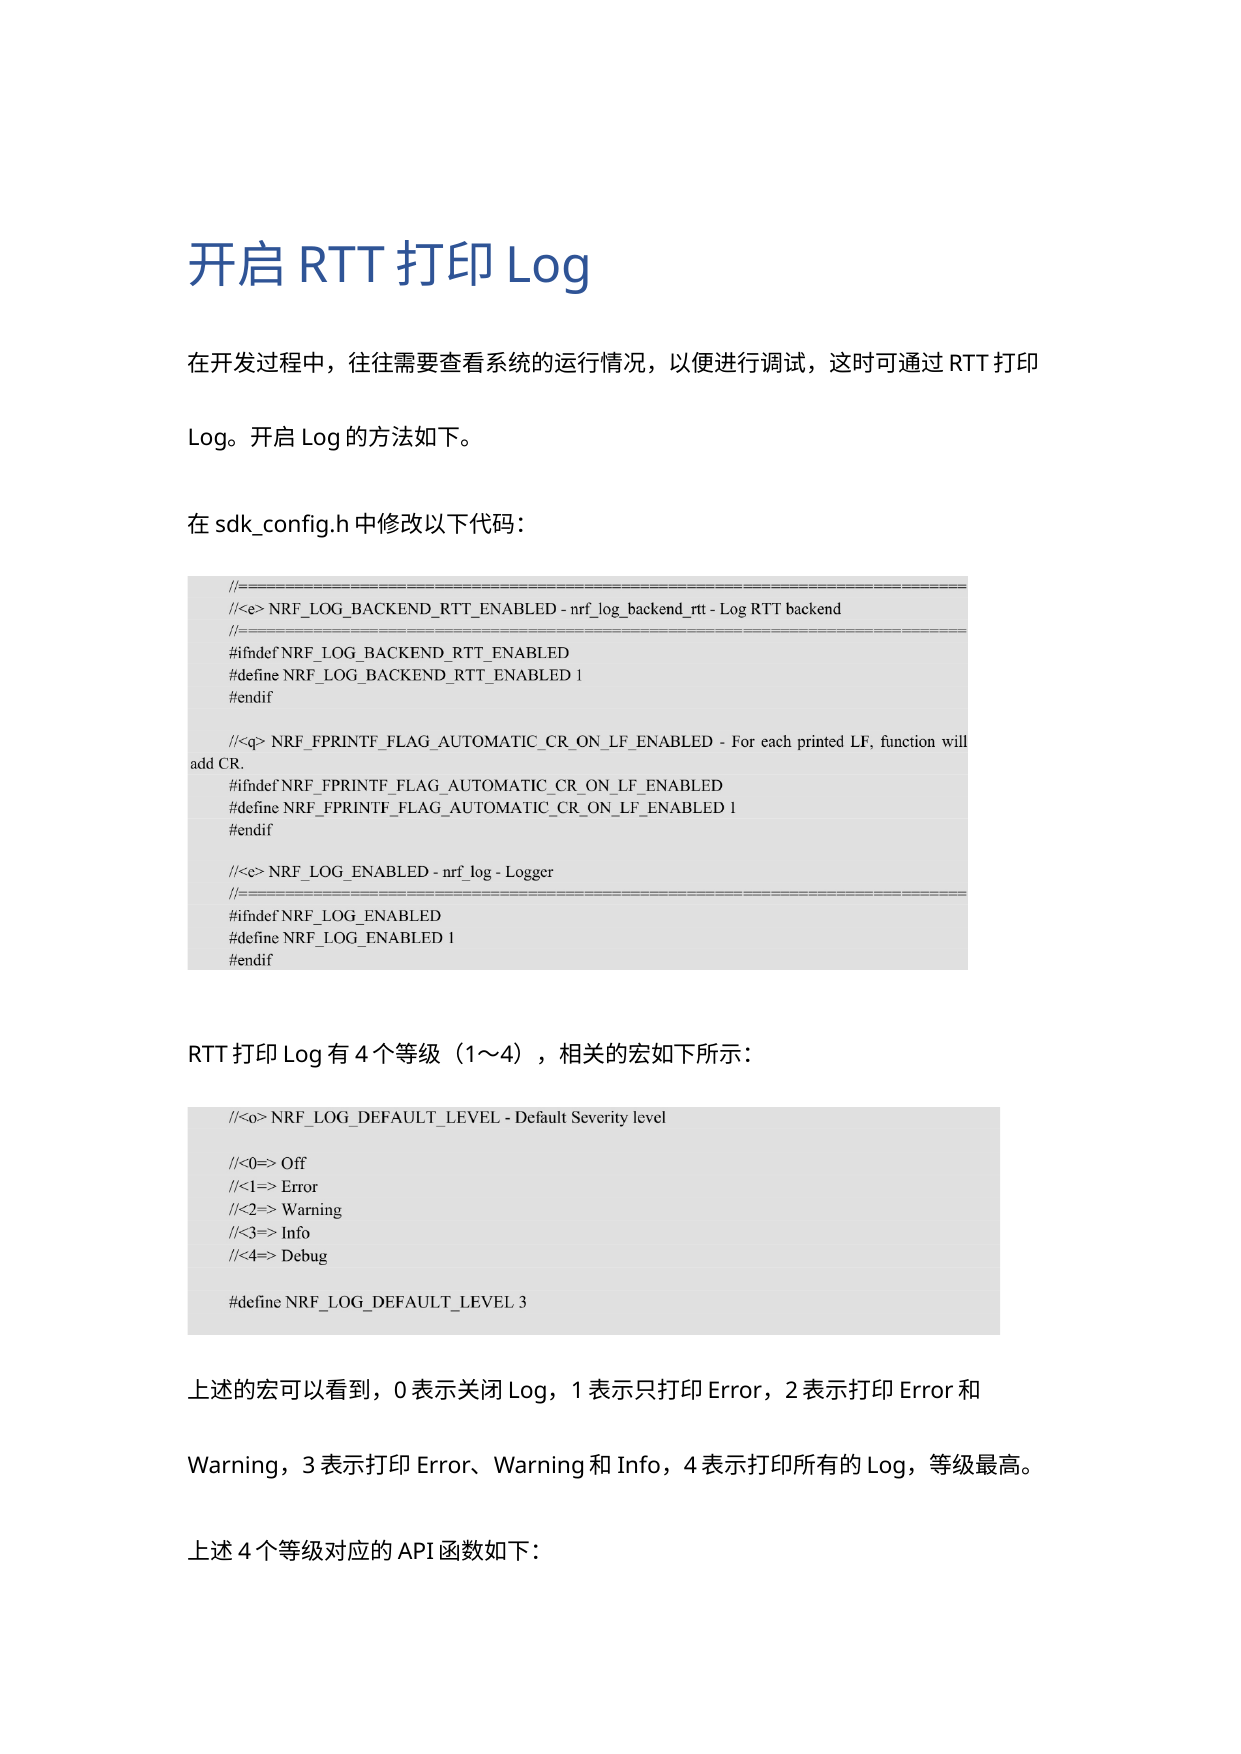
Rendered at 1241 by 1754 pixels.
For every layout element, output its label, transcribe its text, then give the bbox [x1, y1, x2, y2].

subtitle 开启RTT打印Log [187, 212, 1053, 309]
text RTT打印Log有4个等级（1～4），相关的宏如下所示： [187, 1021, 1053, 1086]
picture [187, 576, 968, 970]
picture [187, 1107, 1001, 1335]
text 在sdk_config.h中修改以下代码： [187, 490, 1053, 555]
text 上述4个等级对应的API函数如下： [187, 1517, 1053, 1582]
text 在开发过程中，往往需要查看系统的运行情况，以便进行调试，这时可通过RTT打印Log。开启Log的方法如下。 [187, 329, 1053, 468]
text 上述的宏可以看到，0表示关闭Log，1表示只打印Error，2表示打印Error和Warning，3表示打印Error、Warning和Info，4表示打印所有的Log，等级最高。 [187, 1356, 1053, 1496]
